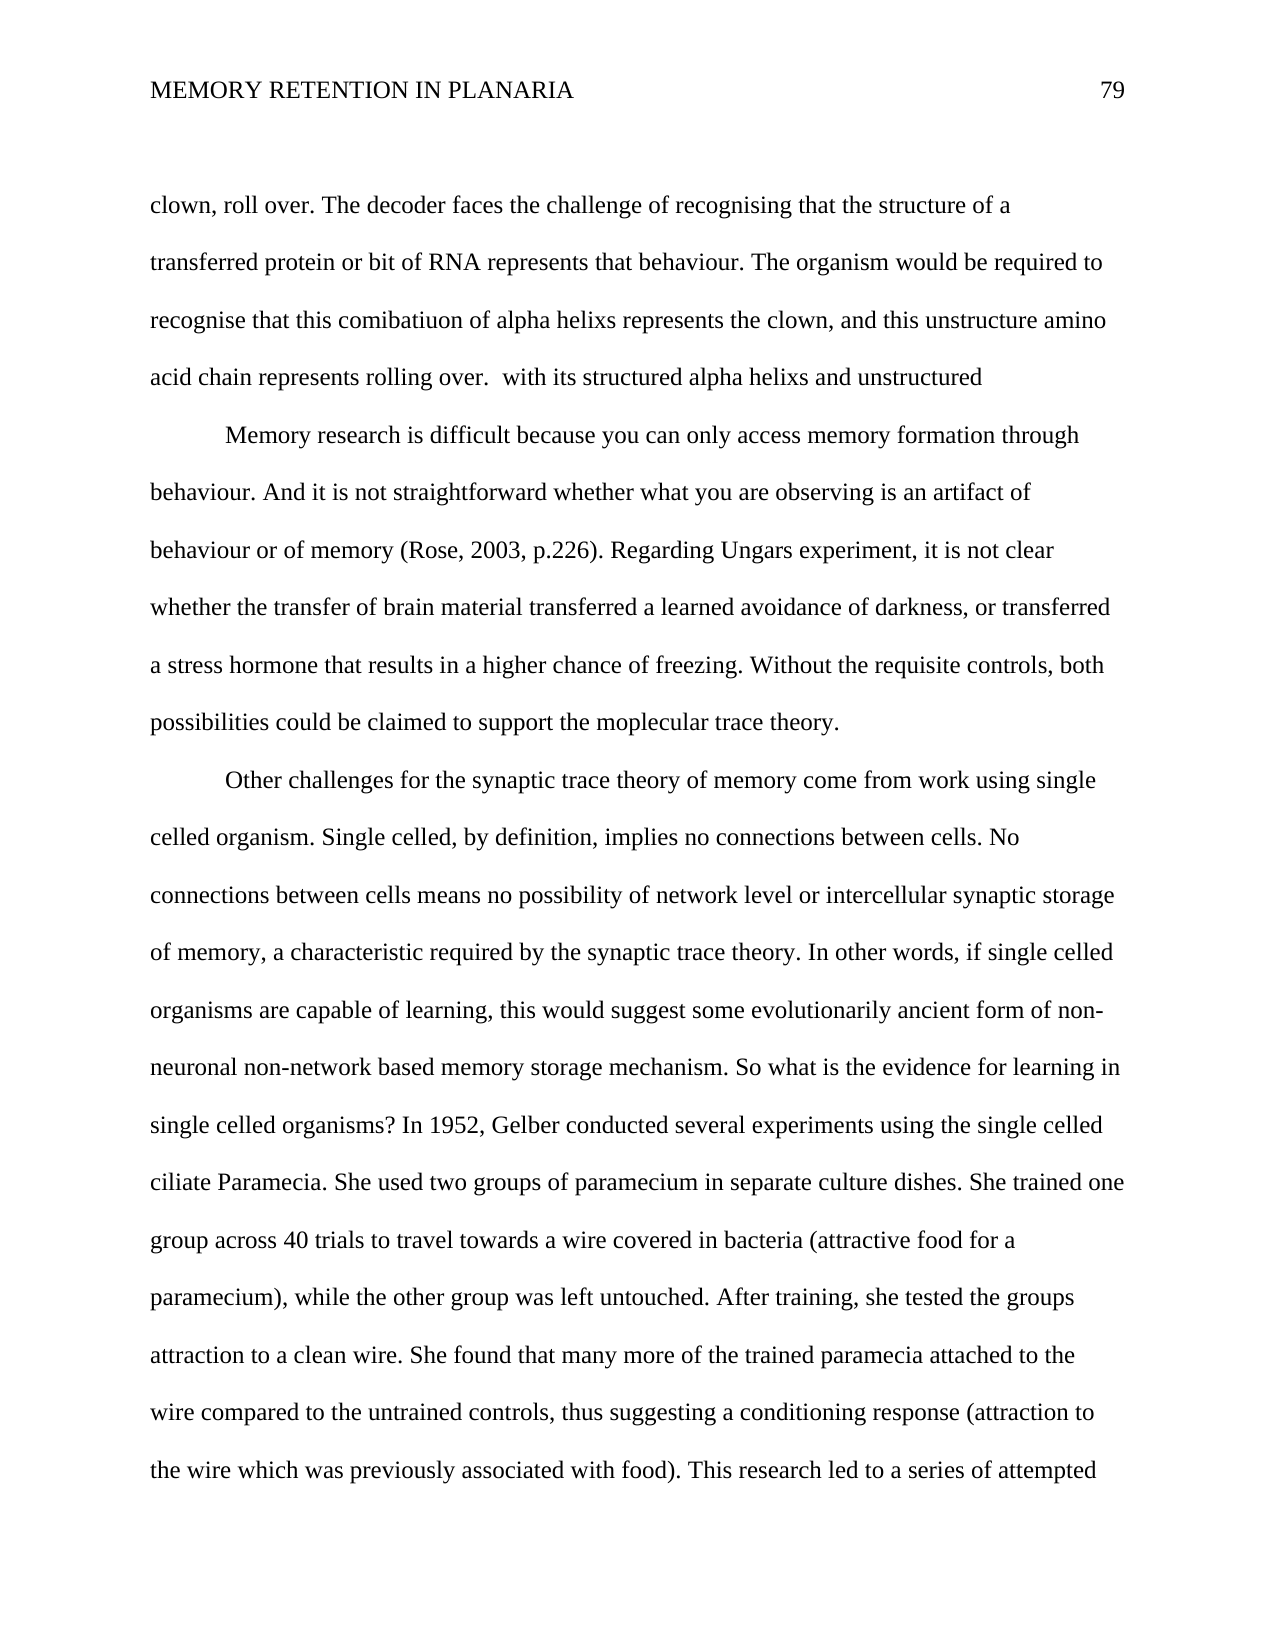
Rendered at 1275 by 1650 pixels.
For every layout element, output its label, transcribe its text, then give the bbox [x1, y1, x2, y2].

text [150, 190, 1125, 391]
text Memory research is difficult because you can only access memory formation through behaviour. And it is not straightforward whether what you are observing is an artifact of behaviour or of memory (Rose, 2003, p.226). Regarding Ungars experiment, it is not clear whether the transfer of brain material transferred a learned avoidance of darkness, or transferred a stress hormone that results in a higher chance of freezing. Without the requisite controls, both possibilities could be claimed to support the moplecular trace theory. [150, 420, 1125, 736]
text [150, 765, 1125, 1484]
